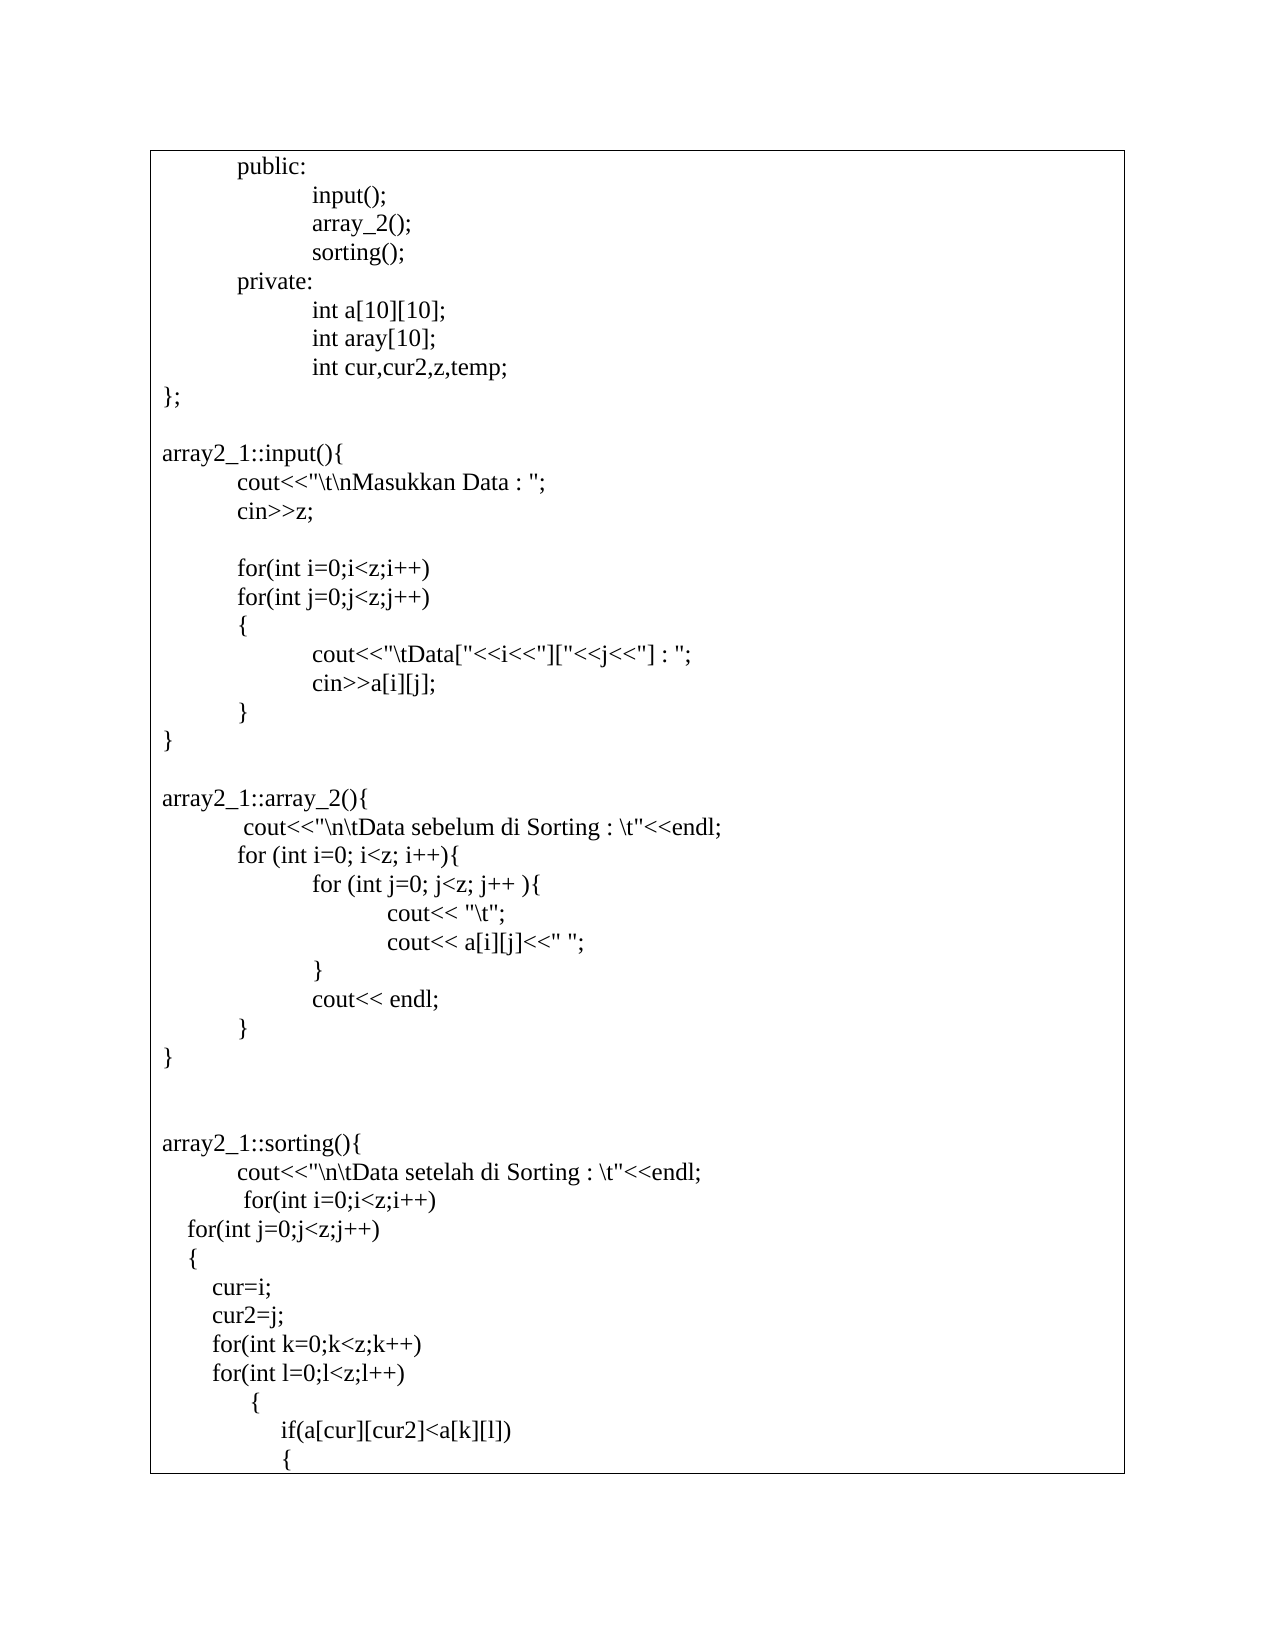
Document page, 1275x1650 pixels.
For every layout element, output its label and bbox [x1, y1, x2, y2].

table_header [151, 151, 1124, 1473]
